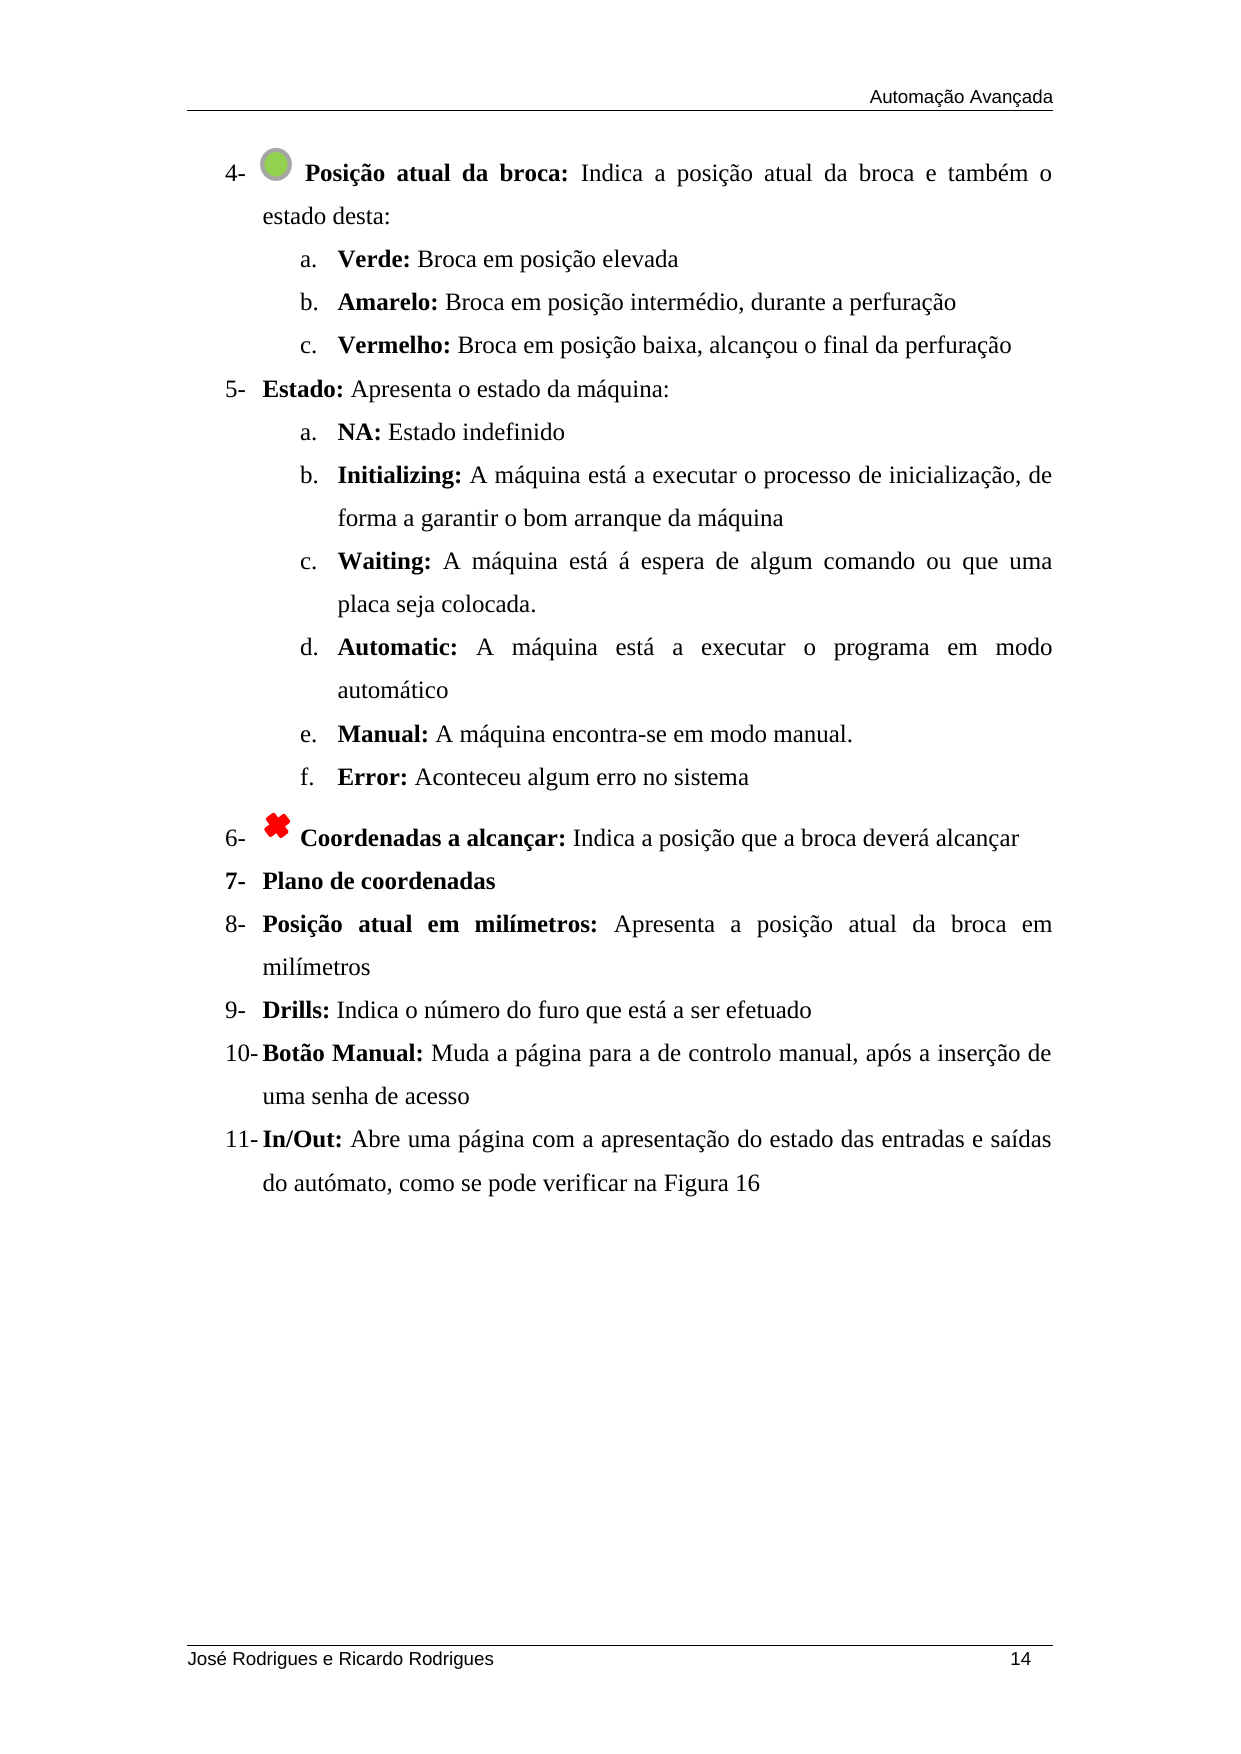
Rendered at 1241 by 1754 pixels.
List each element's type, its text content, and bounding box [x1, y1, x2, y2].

list Botão Manual: Muda a página para a de controlo manual, após a inserção de uma senha de acesso [225, 1038, 1053, 1110]
list Coordenadas a alcançar: Indica a posição que a broca deverá alcançar [225, 805, 1053, 851]
list Posição atual em milímetros: Apresenta a posição atual da broca em milímetros [225, 909, 1053, 981]
list Plano de coordenadas [225, 866, 1053, 894]
list Automatic: A máquina está a executar o programa em modo automático [300, 632, 1053, 704]
list Amarelo: Broca em posição intermédio, durante a perfuração [300, 287, 1053, 316]
list Estado: Apresenta o estado da máquina: [225, 374, 1053, 402]
list Error: Aconteceu algum erro no sistema [300, 762, 1053, 791]
list Manual: A máquina encontra-se em modo manual. [300, 719, 1053, 747]
list Initializing: A máquina está a executar o processo de inicialização, de forma a garantir o bom arranque da máquina [300, 460, 1053, 532]
list Vermelho: Broca em posição baixa, alcançou o final da perfuração [300, 331, 1053, 359]
list In/Out: Abre uma página com a apresentação do estado das entradas e saídas do autómato, como se pode verificar na Figura 16 [225, 1124, 1053, 1196]
list Posição atual da broca: Indica a posição atual da broca e também o estado desta: [225, 150, 1053, 230]
list Waiting: A máquina está á espera de algum comando ou que uma placa seja colocada. [300, 546, 1053, 618]
list NA: Estado indefinido [300, 417, 1053, 446]
list Verde: Broca em posição elevada [300, 244, 1053, 273]
list Drills: Indica o número do furo que está a ser efetuado [225, 995, 1053, 1024]
